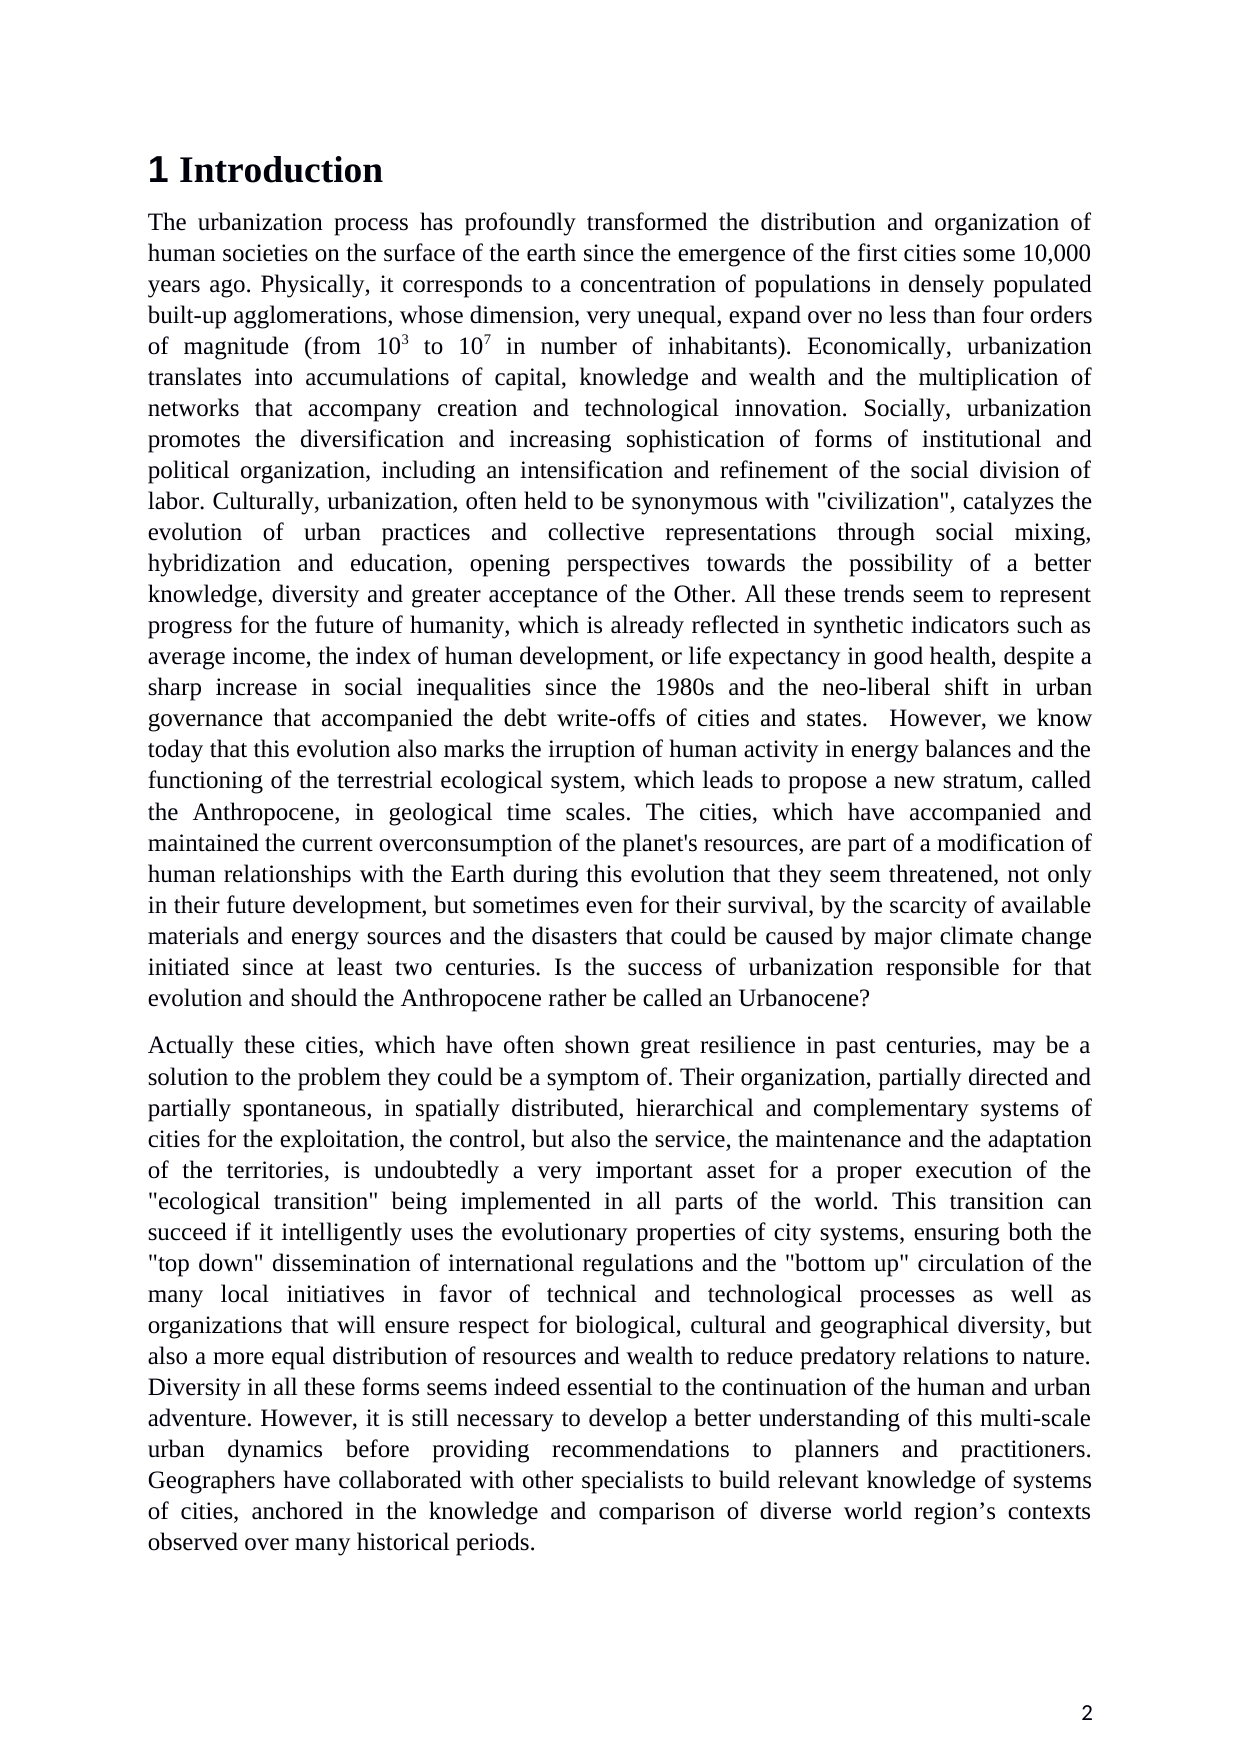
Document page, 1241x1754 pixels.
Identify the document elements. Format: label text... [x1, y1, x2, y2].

text Actually these cities, which have often shown great resilience in past centuries, may be a solution to the problem they could be a symptom of. Their organization, partially directed and partially spontaneous, in spatially distributed, hierarchical and complementary systems of cities for the exploitation, the control, but also the service, the maintenance and the adaptation of the territories, is undoubtedly a very important asset for a proper execution of the "ecological transition" being implemented in all parts of the world. This transition can succeed if it intelligently uses the evolutionary properties of city systems, ensuring both the "top down" dissemination of international regulations and the "bottom up" circulation of the many local initiatives in favor of technical and technological processes as well as organizations that will ensure respect for biological, cultural and geographical diversity, but also a more equal distribution of resources and wealth to reduce predatory relations to nature. Diversity in all these forms seems indeed essential to the continuation of the human and urban adventure. However, it is still necessary to develop a better understanding of this multi-scale urban dynamics before providing recommendations to planners and practitioners. Geographers have collaborated with other specialists to build relevant knowledge of systems of cities, anchored in the knowledge and comparison of diverse world region’s contexts observed over many historical periods. [148, 1031, 1093, 1556]
subtitle 1 Introduction [148, 148, 1093, 191]
text The urbanization process has profoundly transformed the distribution and organization of human societies on the surface of the earth since the emergence of the first cities some 10,000 years ago. Physically, it corresponds to a concentration of populations in densely populated built-up agglomerations, whose dimension, very unequal, expand over no less than four orders of magnitude (from 103 to 107 in number of inhabitants). Economically, urbanization translates into accumulations of capital, knowledge and wealth and the multiplication of networks that accompany creation and technological innovation. Socially, urbanization promotes the diversification and increasing sophistication of forms of institutional and political organization, including an intensification and refinement of the social division of labor. Culturally, urbanization, often held to be synonymous with "civilization", catalyzes the evolution of urban practices and collective representations through social mixing, hybridization and education, opening perspectives towards the possibility of a better knowledge, diversity and greater acceptance of the Other. All these trends seem to represent progress for the future of humanity, which is already reflected in synthetic indicators such as average income, the index of human development, or life expectancy in good health, despite a sharp increase in social inequalities since the 1980s and the neo-liberal shift in urban governance that accompanied the debt write-offs of cities and states. However, we know today that this evolution also marks the irruption of human activity in energy balances and the functioning of the terrestrial ecological system, which leads to propose a new stratum, called the Anthropocene, in geological time scales. The cities, which have accompanied and maintained the current overconsumption of the planet's resources, are part of a modification of human relationships with the Earth during this evolution that they seem threatened, not only in their future development, but sometimes even for their survival, by the scarcity of available materials and energy sources and the disasters that could be caused by major climate change initiated since at least two centuries. Is the success of urbanization responsible for that evolution and should the Anthropocene rather be called an Urbanocene? [148, 207, 1093, 1012]
